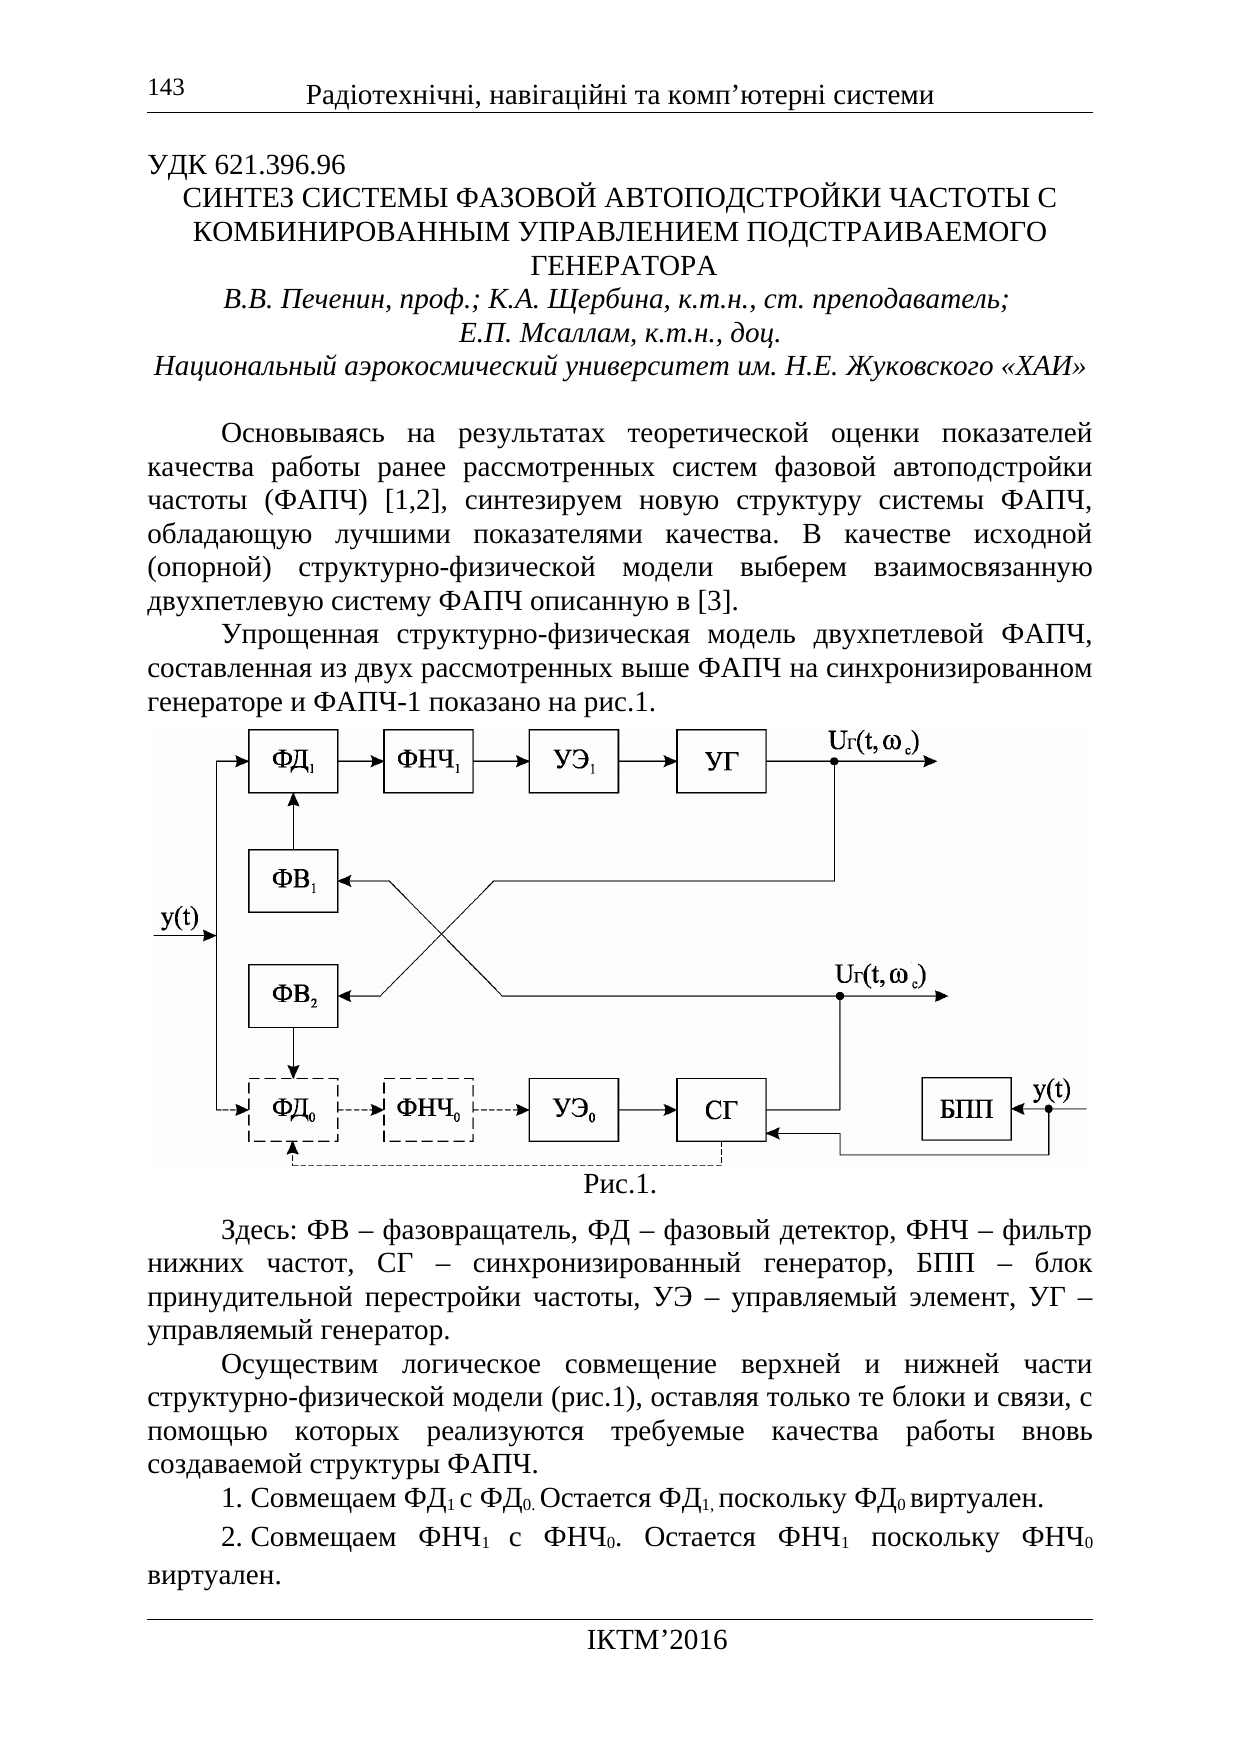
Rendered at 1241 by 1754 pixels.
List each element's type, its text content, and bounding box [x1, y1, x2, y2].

picture [153, 729, 1087, 1166]
text Здесь: ФВ – фазовращатель, ФД – фазовый детектор, ФНЧ – фильтр нижних частот, СГ – синхронизированный генератор, БПП – блок принудительной перестройки частоты, УЭ – управляемый элемент, УГ – управляемый генератор. [147, 1212, 1093, 1346]
text В.В. Печенин, проф.; К.А. Щербина, к.т.н., ст. преподаватель; Е.П. Мсаллам, к.т.н., доц. [147, 281, 1093, 348]
text Основываясь на результатах теоретической оценки показателей качества работы ранее рассмотренных систем фазовой автоподстройки частоты (ФАПЧ) [1,2], синтезируем новую структуру системы ФАПЧ, обладающую лучшими показателями качества. В качестве исходной (опорной) структурно-физической модели выберем взаимосвязанную двухпетлевую систему ФАПЧ описанную в [3]. [147, 415, 1093, 617]
list Совмещаем ФД1 с ФД0. Остается ФД1, поскольку ФД0 виртуален. [147, 1480, 1093, 1514]
text Рис.1. [147, 1166, 1093, 1199]
text УДК 621.396.96 [147, 147, 1093, 181]
text СИНТЕЗ СИСТЕМЫ ФАЗОВОЙ АВТОПОДСТРОЙКИ ЧАСТОТЫ С КОМБИНИРОВАННЫМ УПРАВЛЕНИЕМ ПОДСТРАИВАЕМОГО ГЕНЕРАТОРА [147, 181, 1093, 281]
list Совмещаем ФНЧ1 с ФНЧ0. Остается ФНЧ1 поскольку ФНЧ0 виртуален. [147, 1519, 1093, 1591]
text Национальный аэрокосмический университет им. Н.Е. Жуковского «ХАИ» [147, 348, 1093, 382]
text Осуществим логическое совмещение верхней и нижней части структурно-физической модели (рис.1), оставляя только те блоки и связи, с помощью которых реализуются требуемые качества работы вновь создаваемой структуры ФАПЧ. [147, 1346, 1093, 1480]
text Упрощенная структурно-физическая модель двухпетлевой ФАПЧ, составленная из двух рассмотренных выше ФАПЧ на синхронизированном генераторе и ФАПЧ-1 показано на рис.1. [147, 617, 1093, 717]
